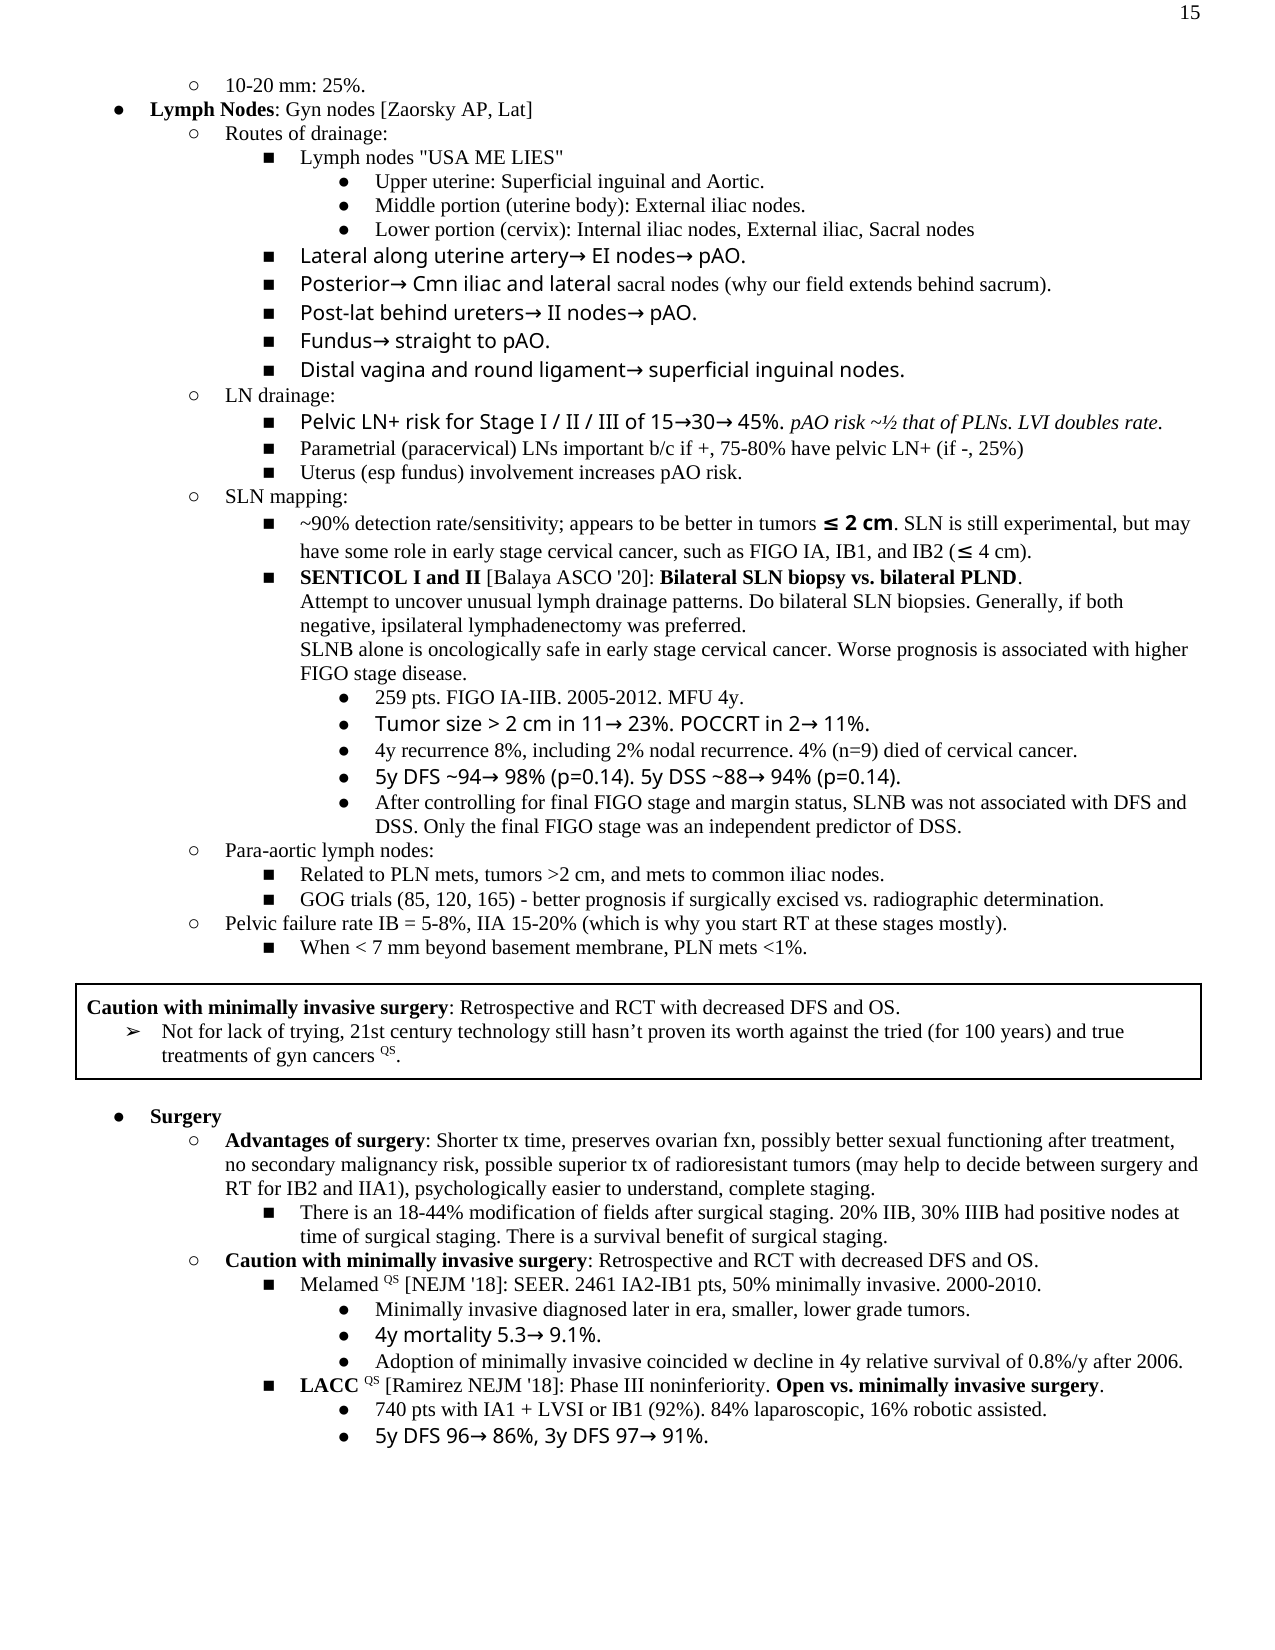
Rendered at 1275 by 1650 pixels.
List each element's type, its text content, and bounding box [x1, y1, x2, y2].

list Fundus→ straight to pAO. [262, 326, 1200, 355]
list 10-20 mm: 25%. [187, 73, 1200, 97]
list Middle portion (uterine body): External iliac nodes. [337, 193, 1200, 217]
list 259 pts. FIGO IA-IIB. 2005-2012. MFU 4y. [337, 685, 1200, 709]
list There is an 18-44% modification of fields after surgical staging. 20% IIB, 30% IIIB had positive nodes at time of surgical staging. There is a survival benefit of surgical staging. [262, 1200, 1200, 1248]
list GOG trials (85, 120, 165) - better prognosis if surgically excised vs. radiographic determination. [262, 886, 1200, 911]
list LN drainage: [187, 383, 1200, 407]
list 4y mortality 5.3→ 9.1%. [337, 1321, 1200, 1349]
list 740 pts with IA1 + LVSI or IB1 (92%). 84% laparoscopic, 16% robotic assisted. [337, 1397, 1200, 1421]
list Parametrial (paracervical) LNs important b/c if +, 75-80% have pelvic LN+ (if -, 25%) [262, 436, 1200, 460]
list Uterus (esp fundus) involvement increases pAO risk. [262, 460, 1200, 484]
list Routes of drainage: [187, 121, 1200, 145]
list Tumor size > 2 cm in 11→ 23%. POCCRT in 2→ 11%. [337, 709, 1200, 738]
list When < 7 mm beyond basement membrane, PLN mets <1%. [262, 934, 1200, 959]
list SLN mapping: [187, 484, 1200, 508]
list 4y recurrence 8%, including 2% nodal recurrence. 4% (n=9) died of cervical cancer. [337, 738, 1200, 762]
list After controlling for final FIGO stage and margin status, SLNB was not associated with DFS and DSS. Only the final FIGO stage was an independent predictor of DSS. [337, 790, 1200, 838]
list Pelvic LN+ risk for Stage I / II / III of 15→30→ 45%. pAO risk ~½ that of PLNs. LVI doubles rate. [262, 407, 1200, 436]
list Caution with minimally invasive surgery: Retrospective and RCT with decreased DFS and OS. [187, 1248, 1200, 1272]
list Distal vagina and round ligament→ superficial inguinal nodes. [262, 355, 1200, 383]
list SENTICOL I and II [Balaya ASCO '20]: Bilateral SLN biopsy vs. bilateral PLND. [262, 565, 1200, 589]
text Attempt to uncover unusual lymph drainage patterns. Do bilateral SLN biopsies. Generally, if both negative, ipsilateral lymphadenectomy was preferred. [300, 589, 1200, 637]
list ~90% detection rate/sensitivity; appears to be better in tumors ≤ 2 cm. SLN is still experimental, but may have some role in early stage cervical cancer, such as FIGO IA, IB1, and IB2 (≤ 4 cm). [262, 508, 1200, 565]
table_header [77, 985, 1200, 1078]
list Lymph Nodes: Gyn nodes [Zaorsky AP, Lat] [112, 97, 1200, 121]
list Lower portion (cervix): Internal iliac nodes, External iliac, Sacral nodes [337, 217, 1200, 241]
list 5y DFS 96→ 86%, 3y DFS 97→ 91%. [337, 1421, 1200, 1449]
text SLNB alone is oncologically safe in early stage cervical cancer. Worse prognosis is associated with higher FIGO stage disease. [300, 637, 1200, 685]
list Lateral along uterine artery→ EI nodes→ pAO. [262, 241, 1200, 269]
list Surgery [112, 1104, 1200, 1128]
list Adoption of minimally invasive coincided w decline in 4y relative survival of 0.8%/y after 2006. [337, 1349, 1200, 1373]
list Para-aortic lymph nodes: [187, 838, 1200, 862]
list 5y DFS ~94→ 98% (p=0.14). 5y DSS ~88→ 94% (p=0.14). [337, 762, 1200, 790]
list LACC QS [Ramirez NEJM '18]: Phase III noninferiority. Open vs. minimally invasive surgery. [262, 1373, 1200, 1397]
list Upper uterine: Superficial inguinal and Aortic. [337, 169, 1200, 193]
list Posterior→ Cmn iliac and lateral sacral nodes (why our field extends behind sacrum). [262, 269, 1200, 298]
list Pelvic failure rate IB = 5-8%, IIA 15-20% (which is why you start RT at these stages mostly). [187, 911, 1200, 934]
list Minimally invasive diagnosed later in era, smaller, lower grade tumors. [337, 1296, 1200, 1321]
list Related to PLN mets, tumors >2 cm, and mets to common iliac nodes. [262, 862, 1200, 886]
list Post-lat behind ureters→ II nodes→ pAO. [262, 298, 1200, 326]
list Advantages of surgery: Shorter tx time, preserves ovarian fxn, possibly better sexual functioning after treatment, no secondary malignancy risk, possible superior tx of radioresistant tumors (may help to decide between surgery and RT for IB2 and IIA1), psychologically easier to understand, complete staging. [187, 1128, 1200, 1200]
list Lymph nodes "USA ME LIES" [262, 145, 1200, 169]
list Melamed QS [NEJM '18]: SEER. 2461 IA2-IB1 pts, 50% minimally invasive. 2000-2010. [262, 1272, 1200, 1296]
